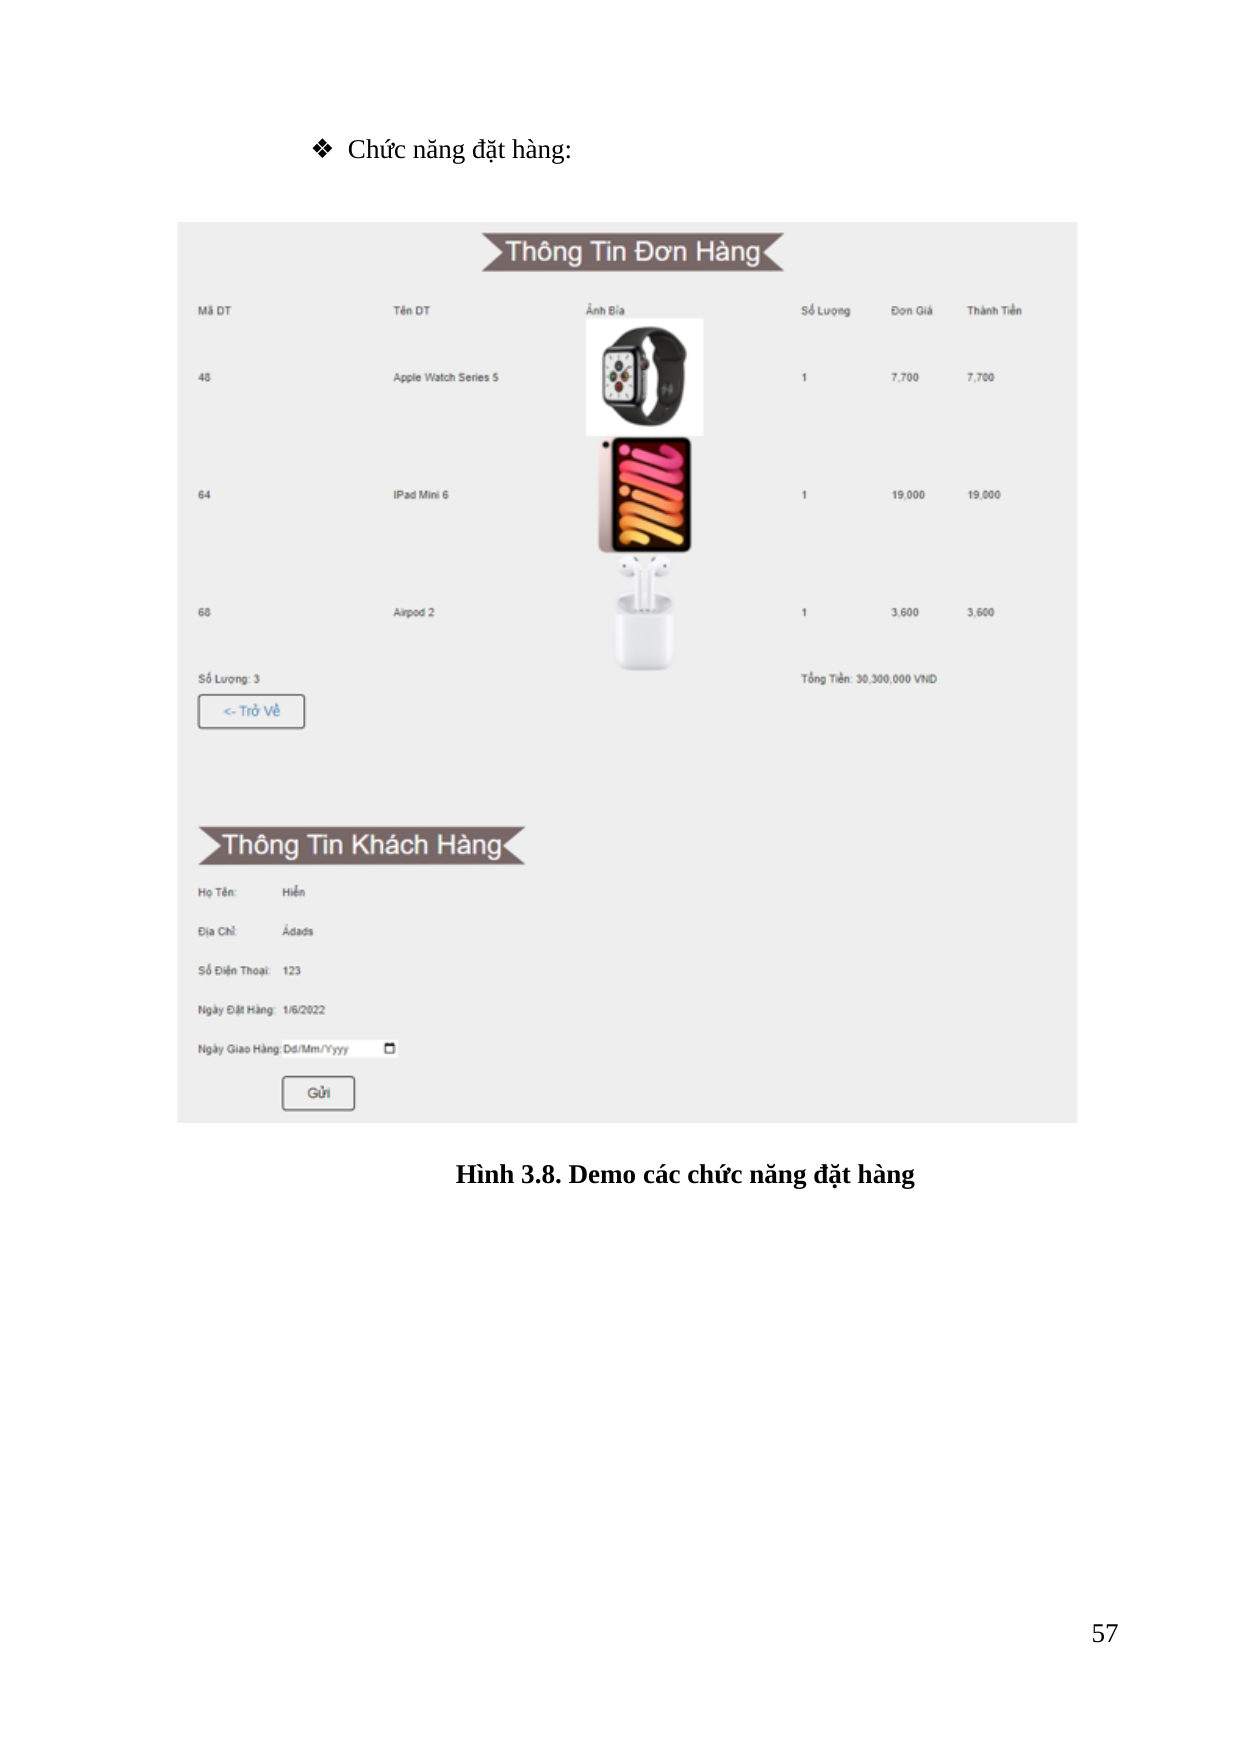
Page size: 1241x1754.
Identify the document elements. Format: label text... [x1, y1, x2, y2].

picture [177, 222, 1078, 1123]
list Chức năng đặt hàng: [310, 118, 1118, 174]
text Hình 3.8. Demo các chức năng đặt hàng [252, 1159, 1118, 1190]
